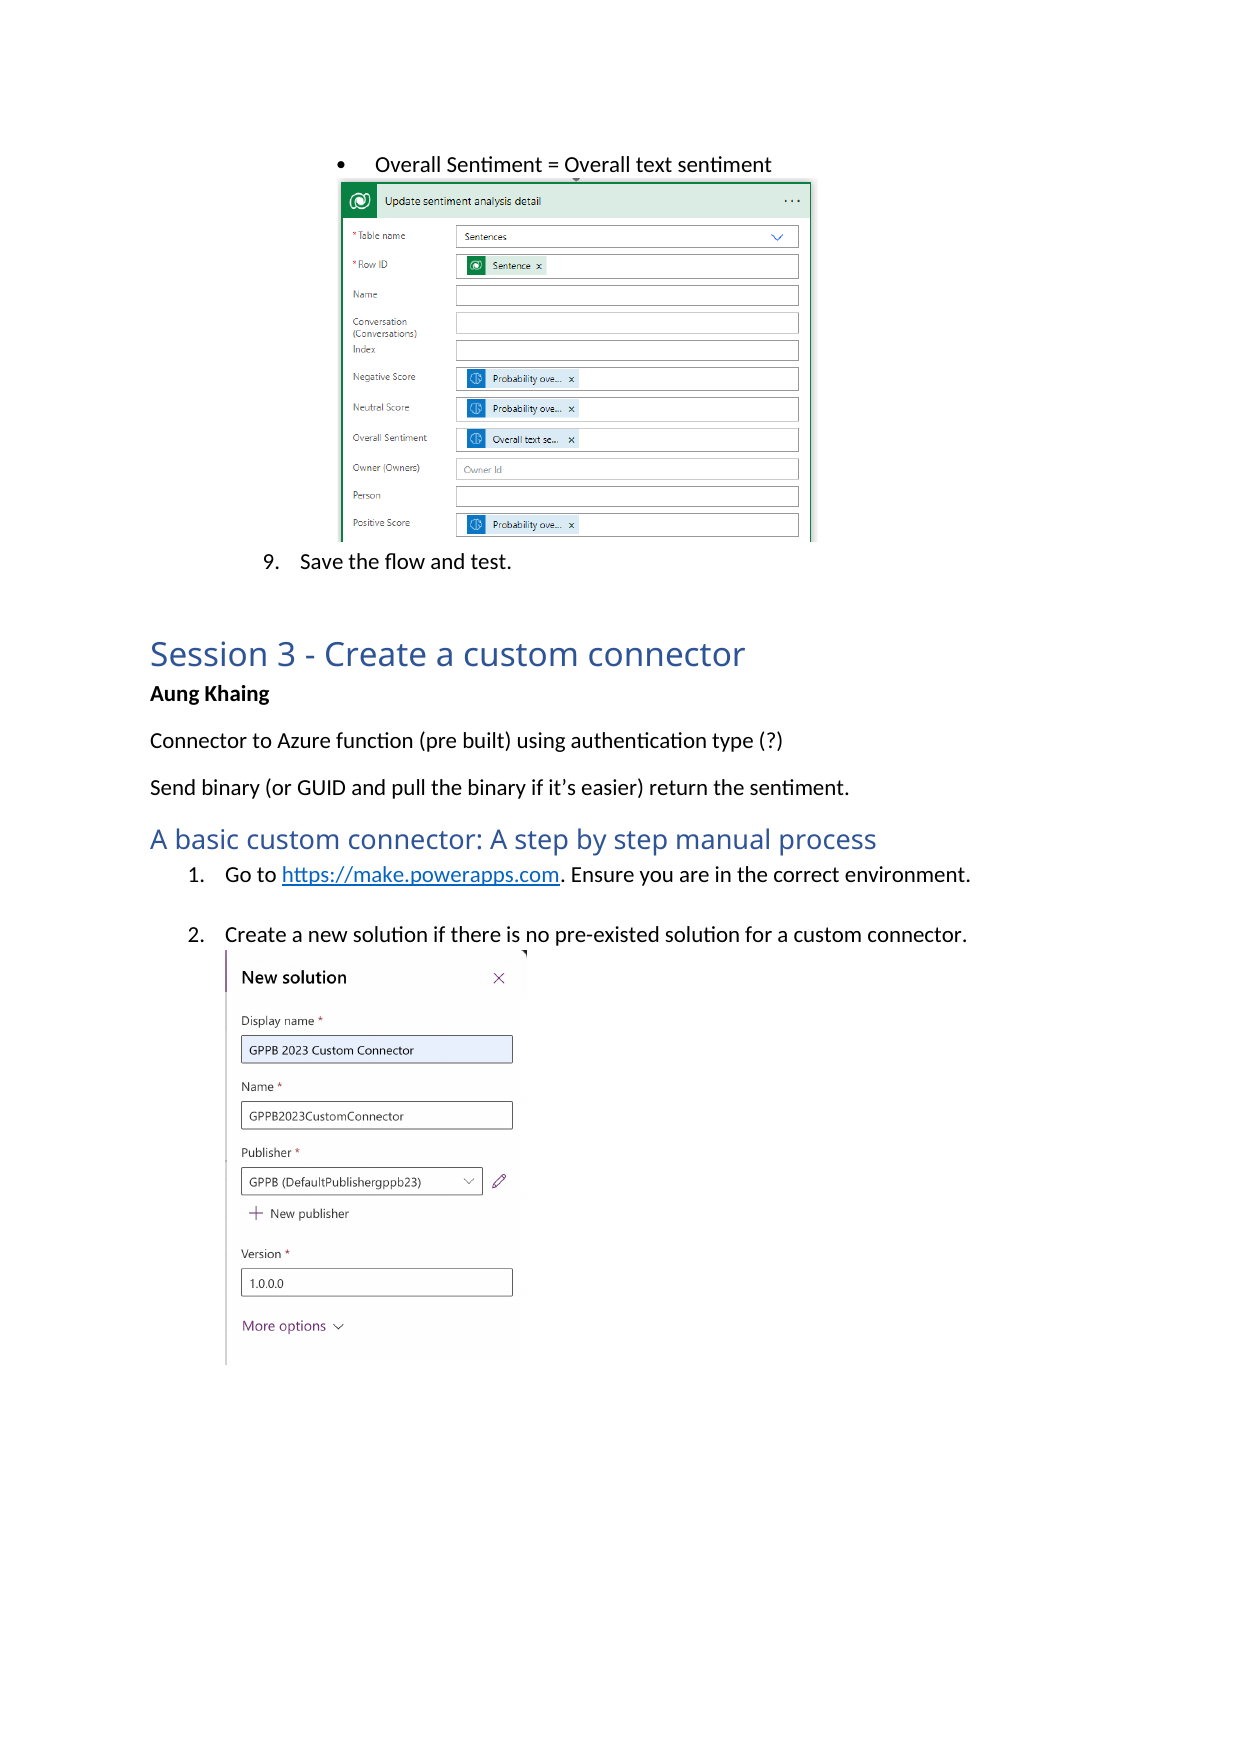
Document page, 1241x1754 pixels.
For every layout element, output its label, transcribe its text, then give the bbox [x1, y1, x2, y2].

text Send binary (or GUID and pull the binary if it’s easier) return the sentiment. [150, 773, 1090, 801]
list Save the flow and test. [262, 547, 1090, 575]
picture [337, 178, 818, 542]
picture [225, 950, 527, 1365]
text Aung Khaing [150, 679, 1090, 707]
list Go to https://make.powerapps.com. Ensure you are in the correct environment. [187, 860, 1090, 888]
subtitle A basic custom connector: A step by step manual process [150, 820, 1090, 857]
text Connector to Azure function (pre built) using authentication type (?) [150, 726, 1090, 754]
subtitle Session 3 - Create a custom connector [150, 631, 1090, 676]
